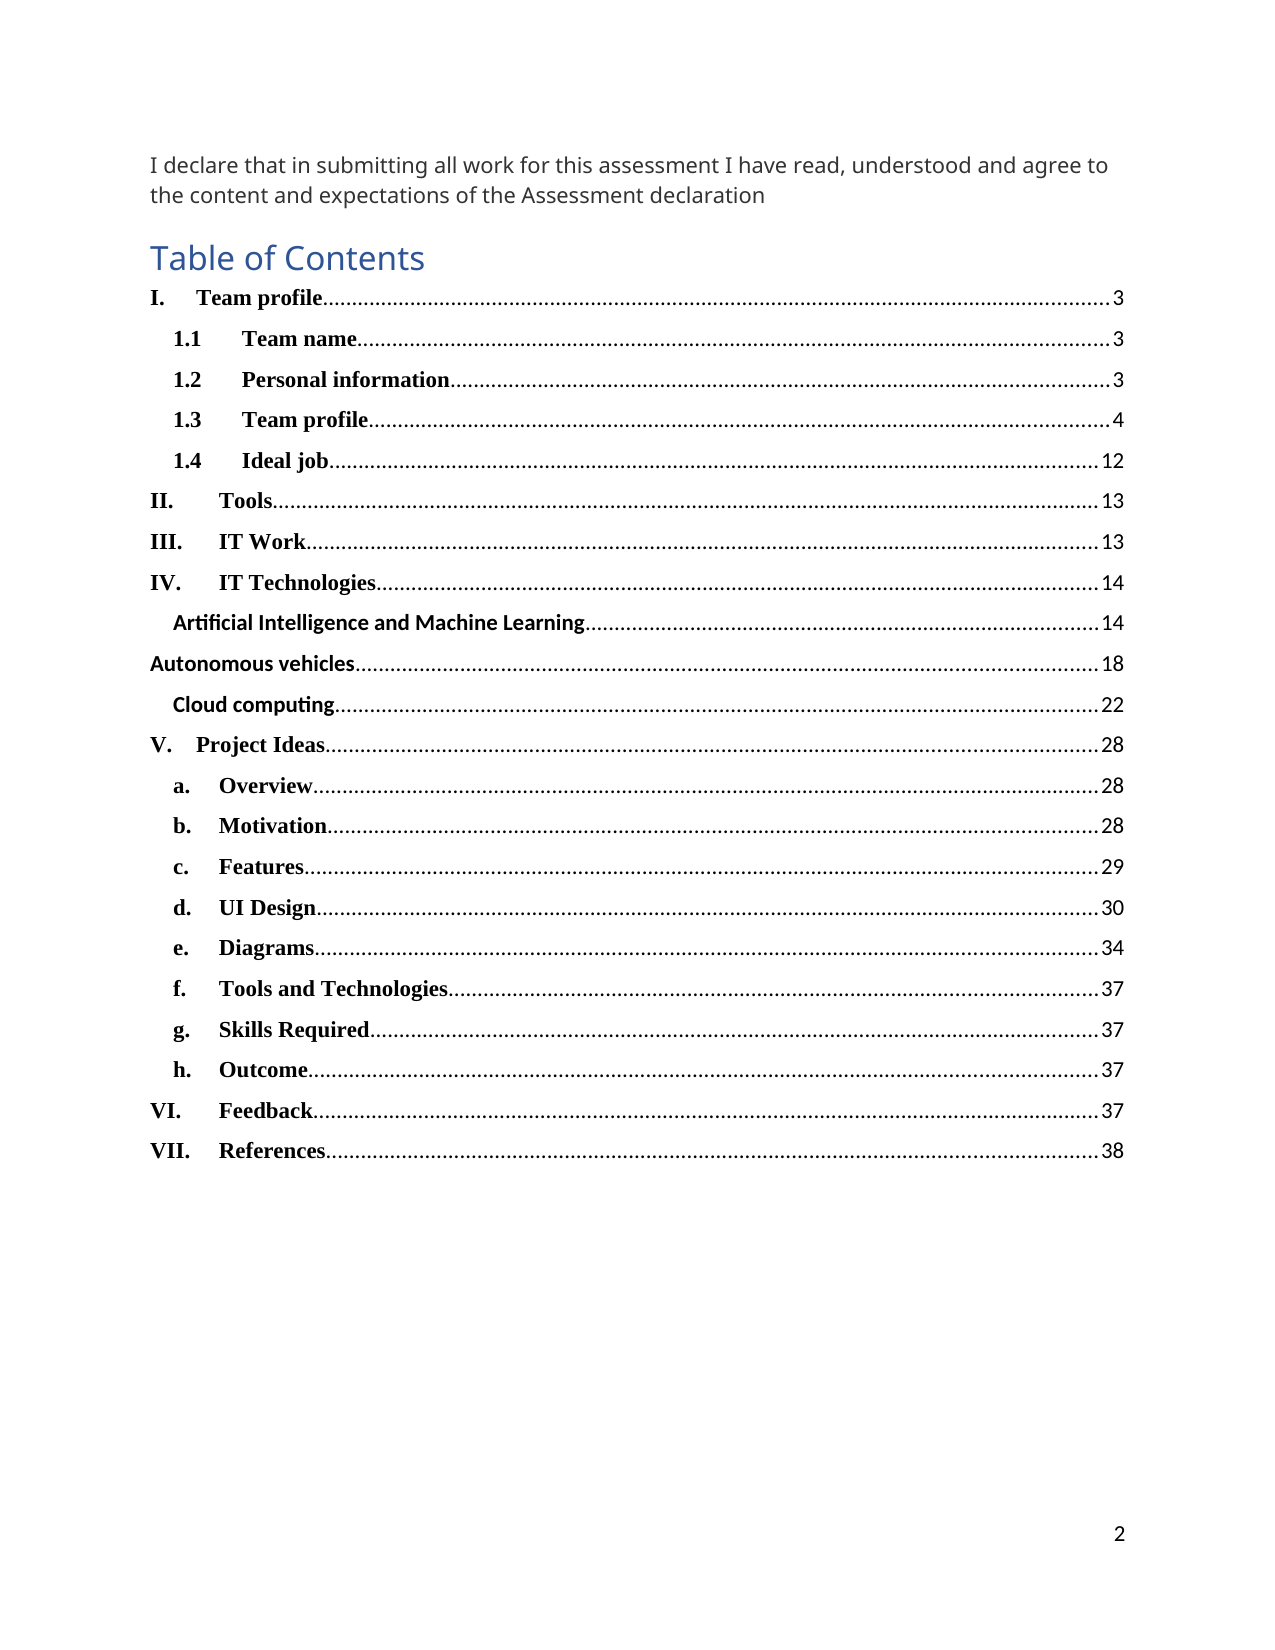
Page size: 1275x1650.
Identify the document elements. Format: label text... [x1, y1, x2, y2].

text I declare that in submitting all work for this assessment I have read, understood and agree to the content and expectations of the Assessment declaration [766, 150, 1125, 209]
